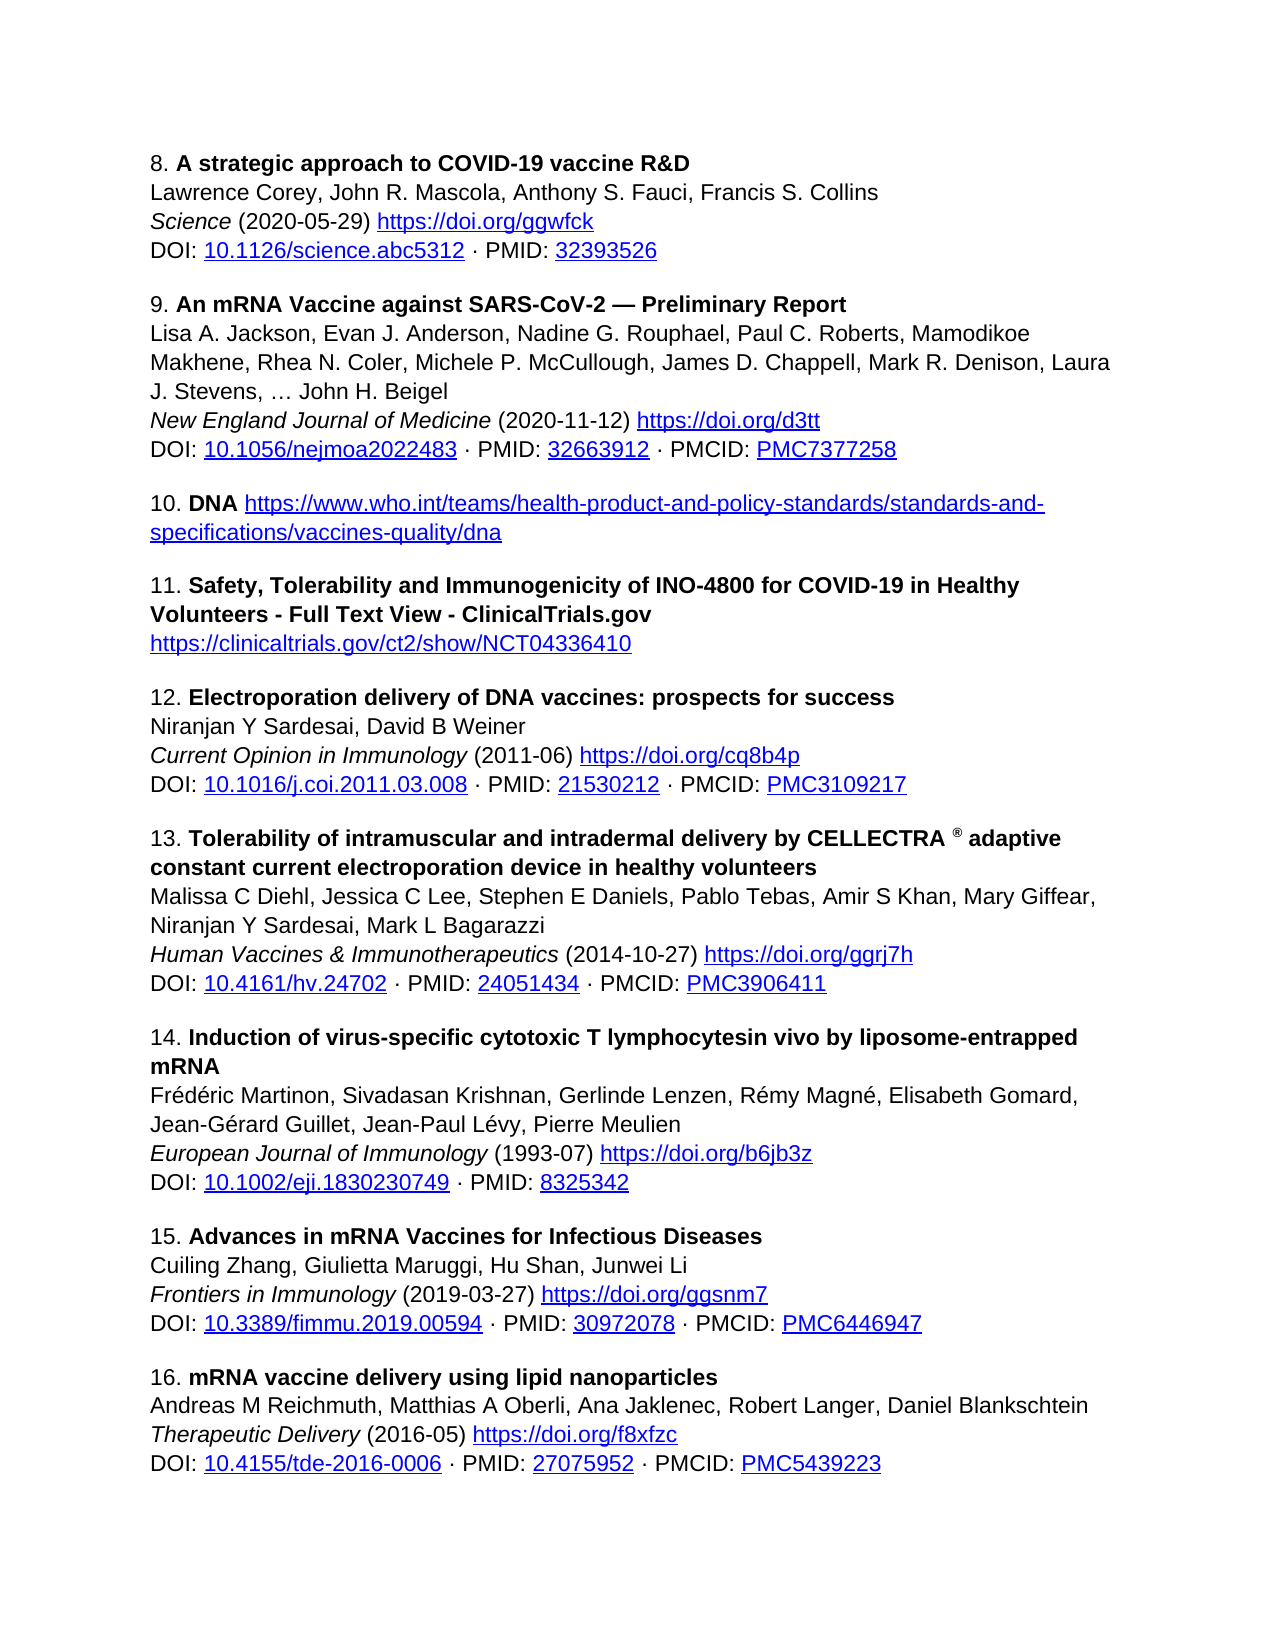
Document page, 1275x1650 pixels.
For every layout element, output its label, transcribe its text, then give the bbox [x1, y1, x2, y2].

text 15. Advances in mRNA Vaccines for Infectious Diseases Cuiling Zhang, Giulietta Maruggi, Hu Shan, Junwei Li Frontiers in Immunology (2019-03-27) https://doi.org/ggsnm7 DOI: 10.3389/fimmu.2019.00594 · PMID: 30972078 · PMCID: PMC6446947 [150, 1223, 1125, 1336]
text 9. An mRNA Vaccine against SARS-CoV-2 — Preliminary Report Lisa A. Jackson, Evan J. Anderson, Nadine G. Rouphael, Paul C. Roberts, Mamodikoe Makhene, Rhea N. Coler, Michele P. McCullough, James D. Chappell, Mark R. Denison, Laura J. Stevens, … John H. Beigel New England Journal of Medicine (2020-11-12) https://doi.org/d3tt DOI: 10.1056/nejmoa2022483 · PMID: 32663912 · PMCID: PMC7377258 [150, 291, 1125, 462]
text 8. A strategic approach to COVID-19 vaccine R&D Lawrence Corey, John R. Mascola, Anthony S. Fauci, Francis S. Collins Science (2020-05-29) https://doi.org/ggwfck DOI: 10.1126/science.abc5312 · PMID: 32393526 [150, 150, 1125, 263]
text 11. Safety, Tolerability and Immunogenicity of INO-4800 for COVID-19 in Healthy Volunteers - Full Text View - ClinicalTrials.gov https://clinicaltrials.gov/ct2/show/NCT04336410 [150, 572, 1125, 657]
text 13. Tolerability of intramuscular and intradermal delivery by CELLECTRA ® adaptive constant current electroporation device in healthy volunteers Malissa C Diehl, Jessica C Lee, Stephen E Daniels, Pablo Tebas, Amir S Khan, Mary Giffear, Niranjan Y Sardesai, Mark L Bagarazzi Human Vaccines & Immunotherapeutics (2014-10-27) https://doi.org/ggrj7h DOI: 10.4161/hv.24702 · PMID: 24051434 · PMCID: PMC3906411 [150, 825, 1125, 996]
text 10. DNA https://www.who.int/teams/health-product-and-policy-standards/standards-and-specifications/vaccines-quality/dna [150, 489, 1125, 545]
text 16. mRNA vaccine delivery using lipid nanoparticles Andreas M Reichmuth, Matthias A Oberli, Ana Jaklenec, Robert Langer, Daniel Blankschtein Therapeutic Delivery (2016-05) https://doi.org/f8xfzc DOI: 10.4155/tde-2016-0006 · PMID: 27075952 · PMCID: PMC5439223 [150, 1363, 1125, 1477]
text 14. Induction of virus-specific cytotoxic T lymphocytesin vivo by liposome-entrapped mRNA Frédéric Martinon, Sivadasan Krishnan, Gerlinde Lenzen, Rémy Magné, Elisabeth Gomard, Jean-Gérard Guillet, Jean-Paul Lévy, Pierre Meulien European Journal of Immunology (1993-07) https://doi.org/b6jb3z DOI: 10.1002/eji.1830230749 · PMID: 8325342 [150, 1024, 1125, 1195]
text 12. Electroporation delivery of DNA vaccines: prospects for success Niranjan Y Sardesai, David B Weiner Current Opinion in Immunology (2011-06) https://doi.org/cq8b4p DOI: 10.1016/j.coi.2011.03.008 · PMID: 21530212 · PMCID: PMC3109217 [150, 684, 1125, 798]
